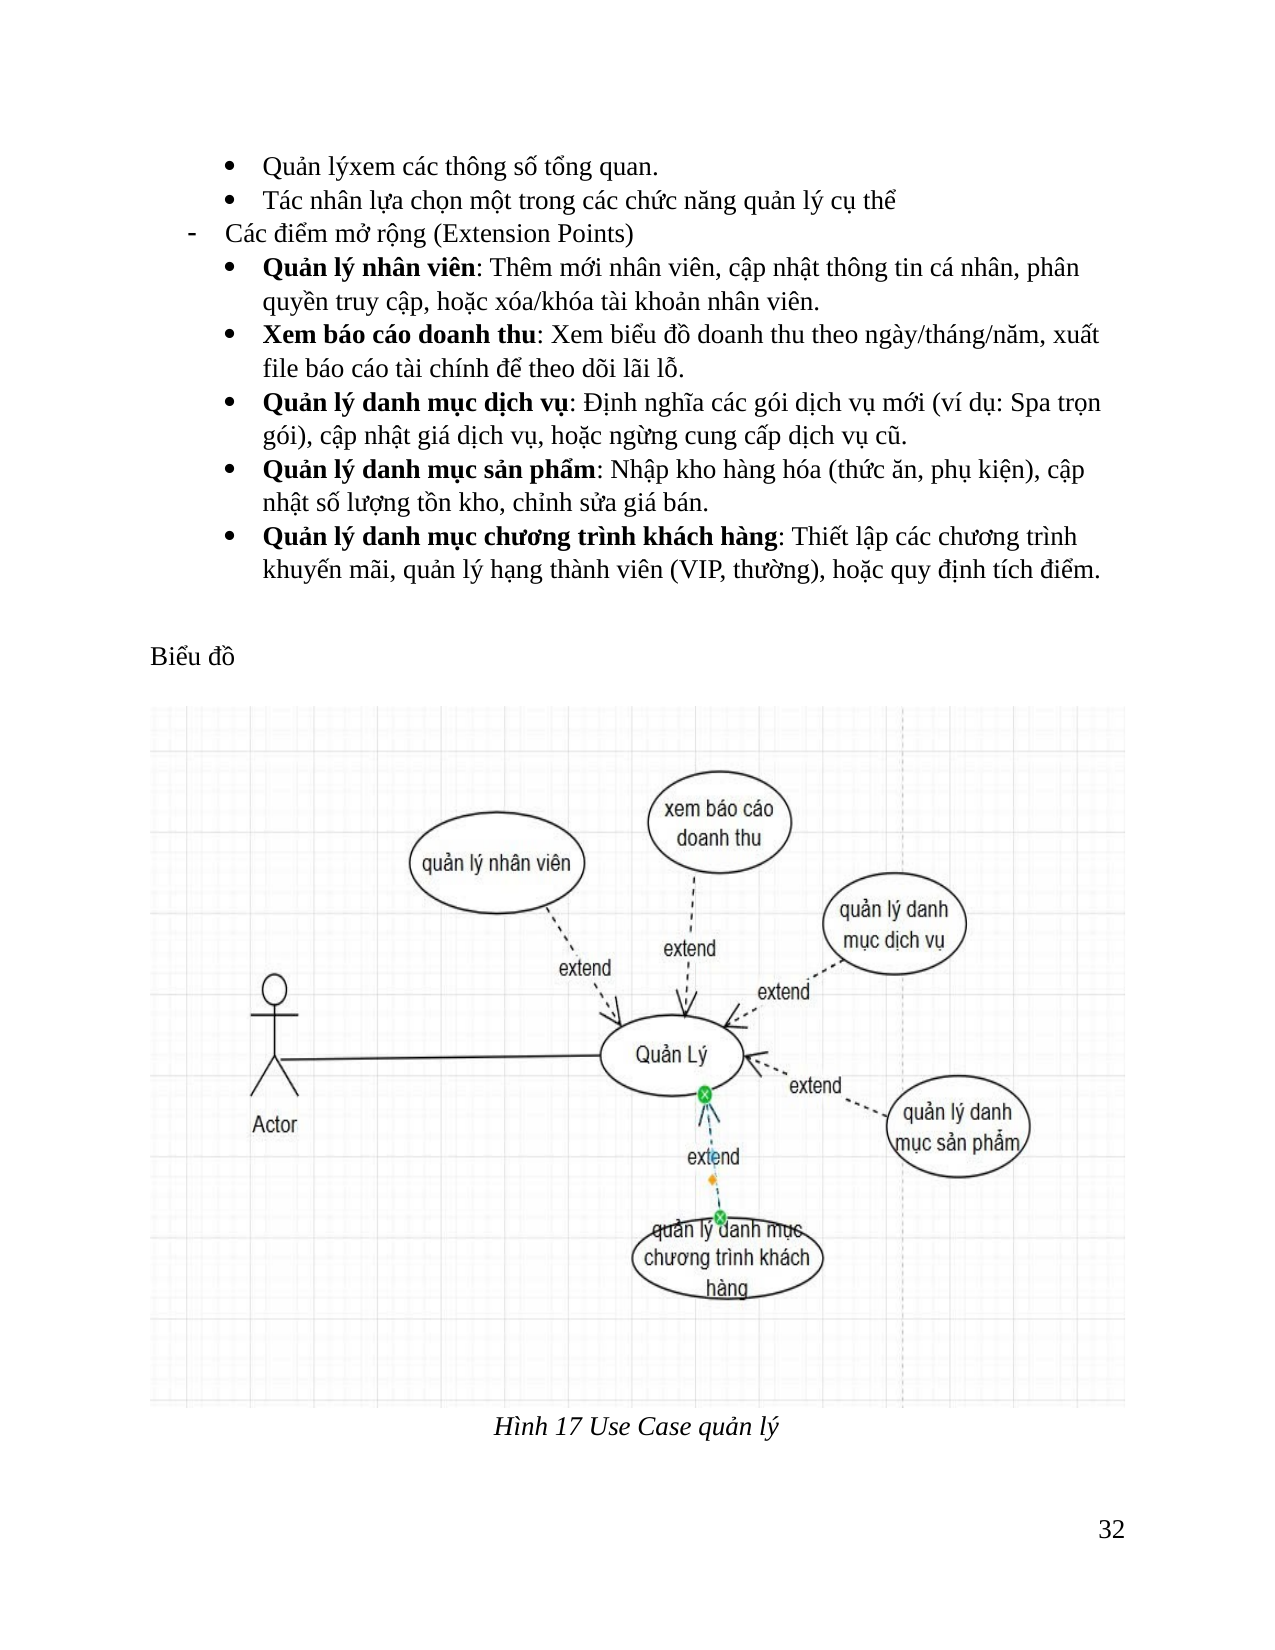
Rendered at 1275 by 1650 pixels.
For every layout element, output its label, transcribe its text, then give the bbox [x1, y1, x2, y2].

text Biểu đồ [150, 639, 1125, 671]
list Quản lý danh mục chương trình khách hàng: Thiết lập các chương trình khuyến mãi, quản lý hạng thành viên (VIP, thường), hoặc quy định tích điểm. [225, 520, 1125, 585]
list Tác nhân lựa chọn một trong các chức năng quản lý cụ thể [225, 184, 1125, 215]
list Quản lý danh mục dịch vụ: Định nghĩa các gói dịch vụ mới (ví dụ: Spa trọn gói), cập nhật giá dịch vụ, hoặc ngừng cung cấp dịch vụ cũ. [225, 386, 1125, 450]
list Xem báo cáo doanh thu: Xem biểu đồ doanh thu theo ngày/tháng/năm, xuất file báo cáo tài chính để theo dõi lãi lỗ. [225, 318, 1125, 383]
text Hình 17 Use Case quản lý [150, 1410, 1125, 1441]
list Quản lý nhân viên: Thêm mới nhân viên, cập nhật thông tin cá nhân, phân quyền truy cập, hoặc xóa/khóa tài khoản nhân viên. [225, 251, 1125, 316]
picture [150, 706, 1125, 1408]
list Quản lýxem các thông số tổng quan. [225, 150, 1125, 181]
list Quản lý danh mục sản phẩm: Nhập kho hàng hóa (thức ăn, phụ kiện), cập nhật số lượng tồn kho, chỉnh sửa giá bán. [225, 453, 1125, 518]
list Các điểm mở rộng (Extension Points) [187, 217, 1125, 249]
